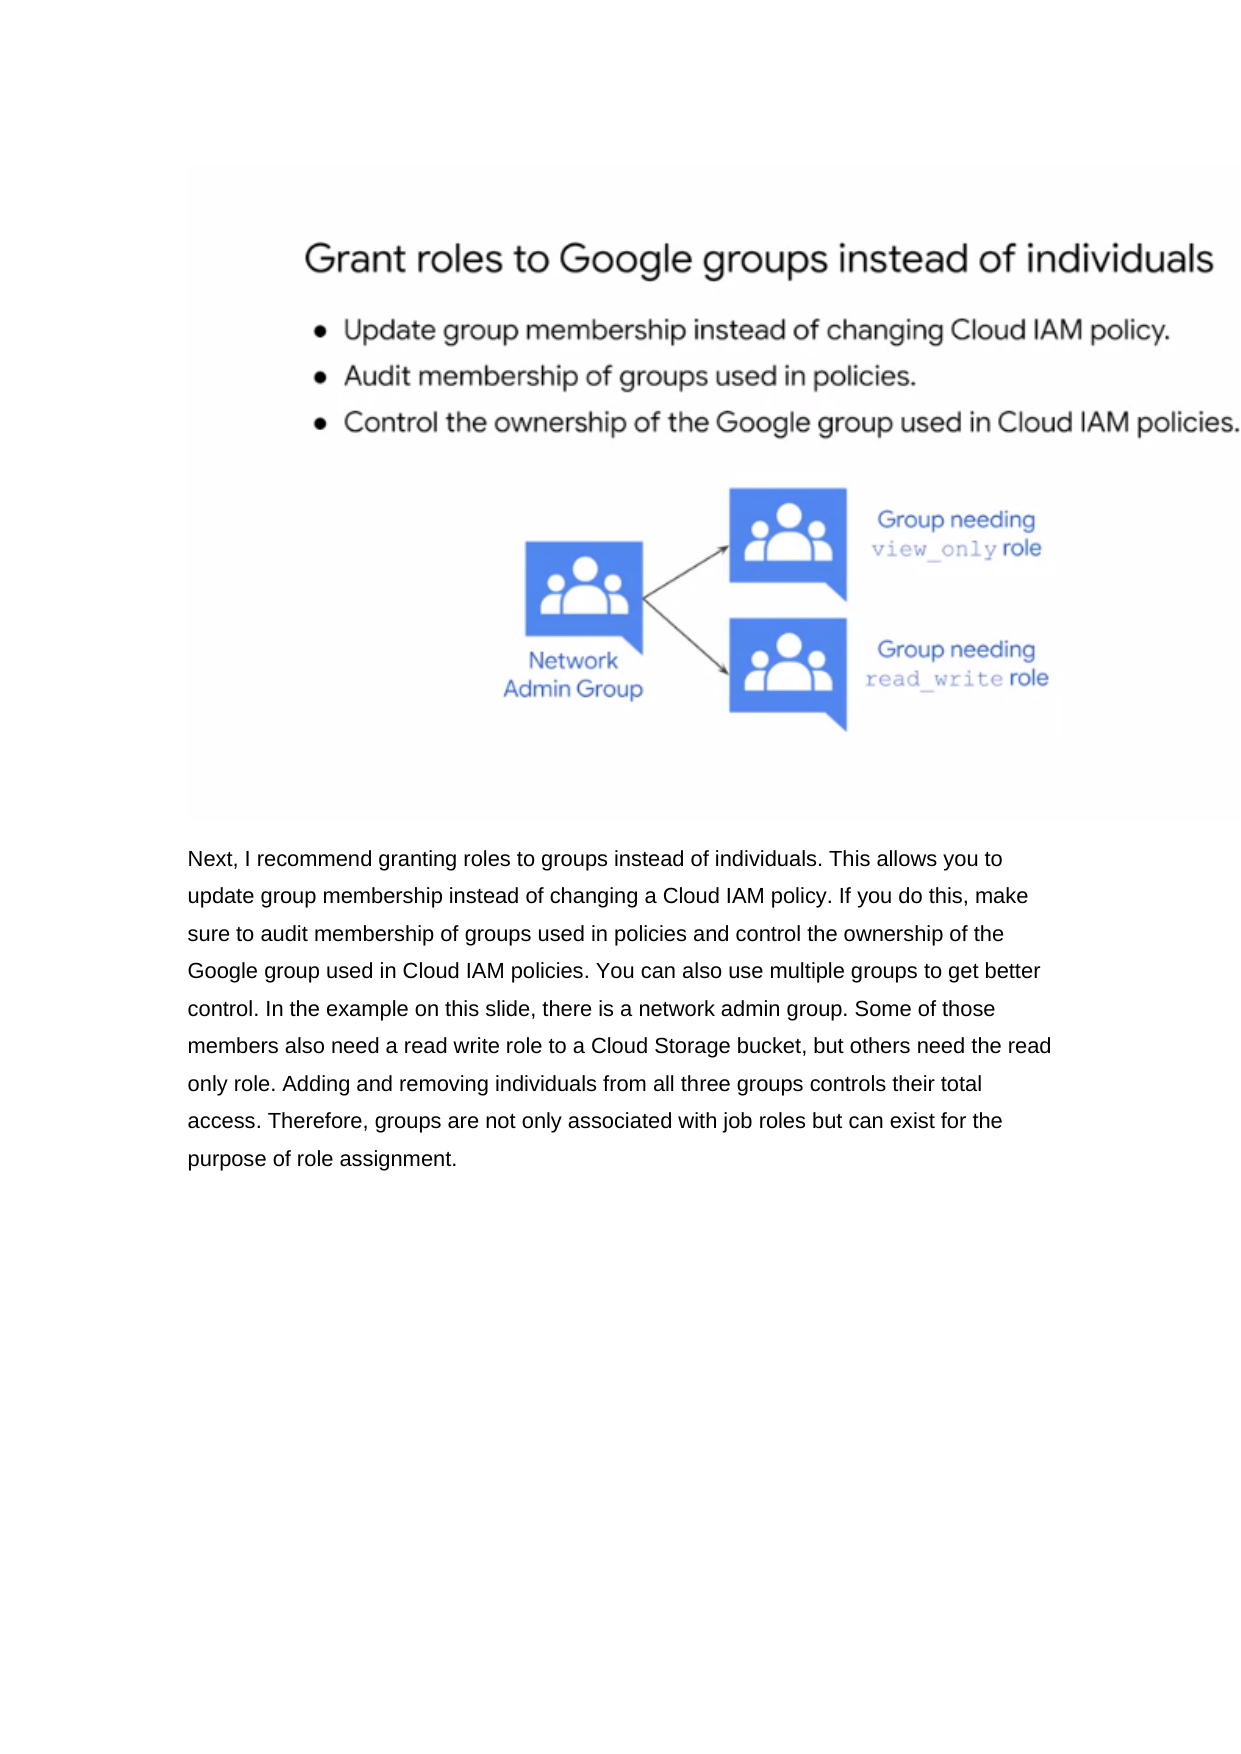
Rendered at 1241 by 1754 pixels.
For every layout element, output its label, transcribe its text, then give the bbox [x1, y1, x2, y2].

text Next, I recommend granting roles to groups instead of individuals. This allows you to update group membership instead of changing a Cloud IAM policy. If you do this, make sure to audit membership of groups used in policies and control the ownership of the Google group used in Cloud IAM policies. You can also use multiple groups to get better control. In the example on this slide, there is a network admin group. Some of those members also need a read write role to a Cloud Storage bucket, but others need the read only role. Adding and removing individuals from all three groups controls their total access. Therefore, groups are not only associated with job roles but can exist for the purpose of role assignment. [187, 839, 1053, 1177]
picture [187, 164, 1241, 821]
